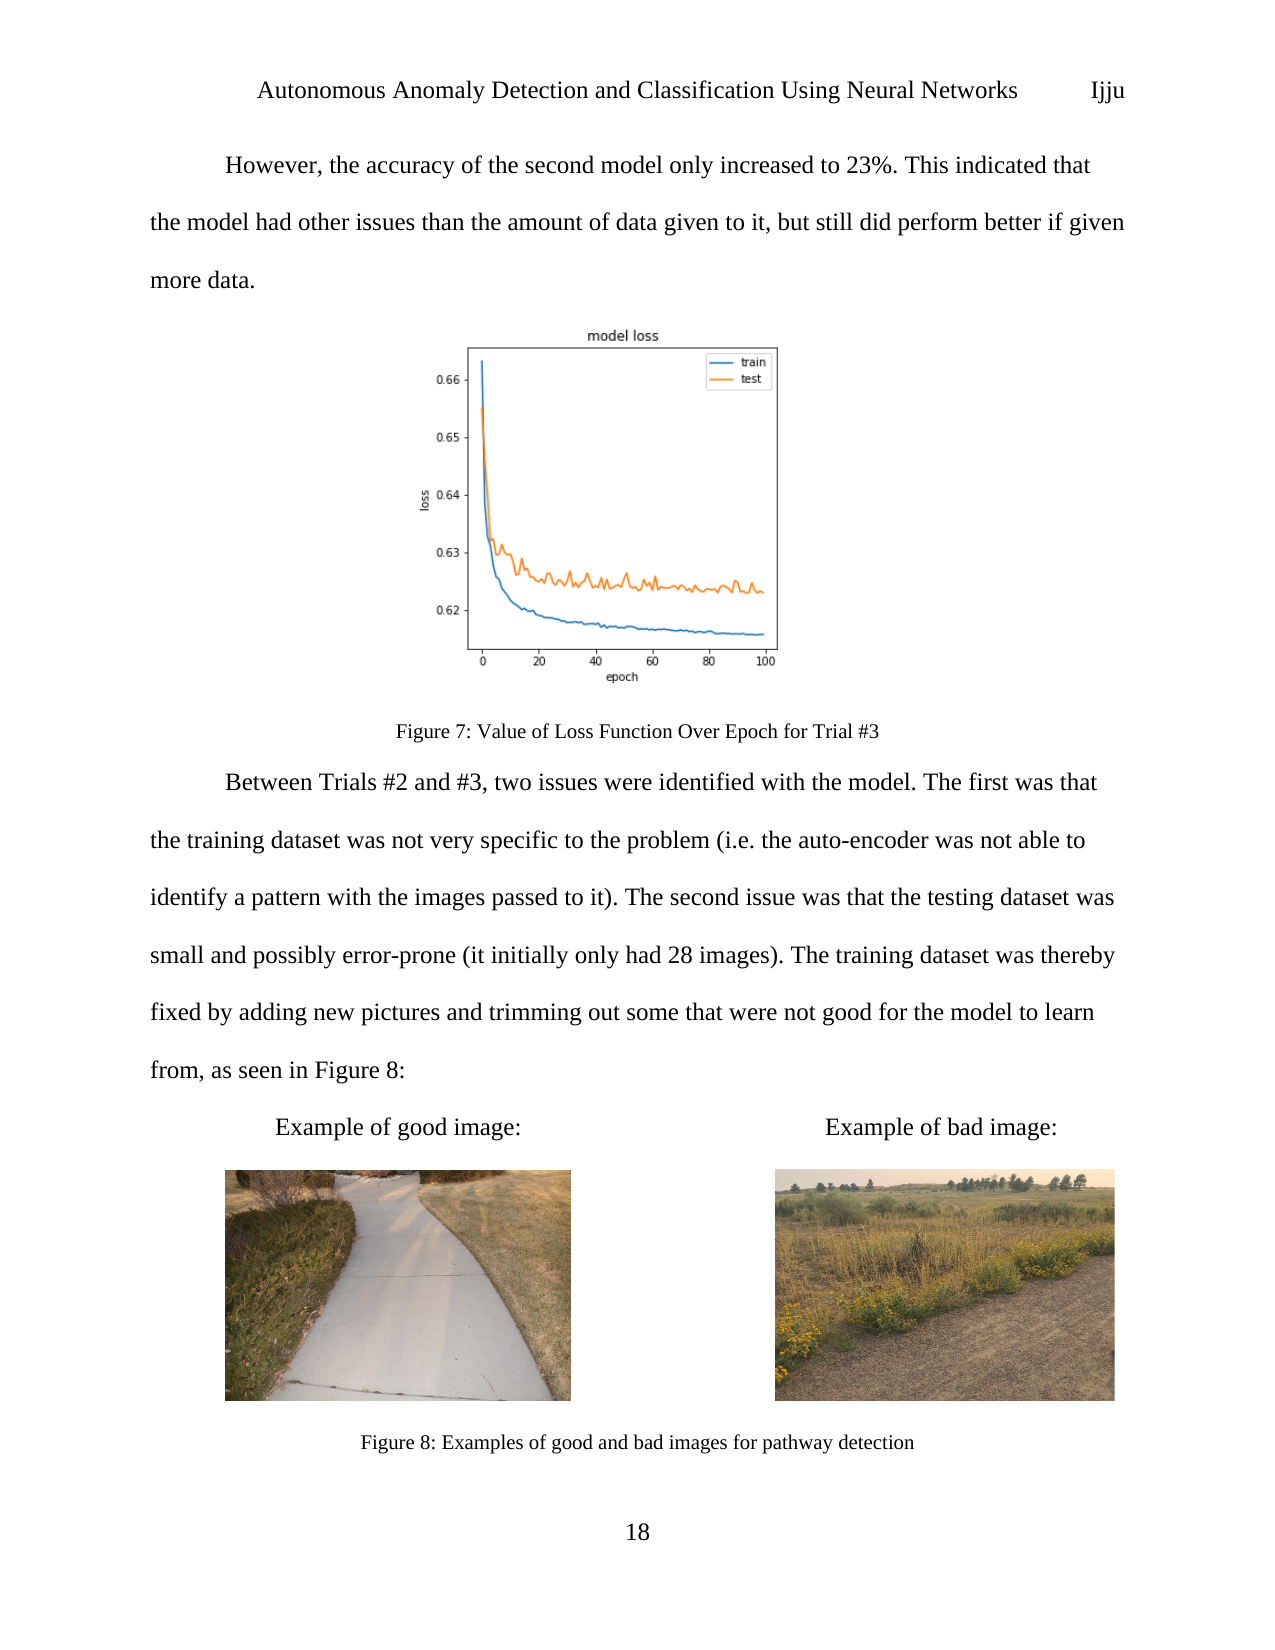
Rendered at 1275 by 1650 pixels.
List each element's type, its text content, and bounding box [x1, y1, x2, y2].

text Figure 8: Examples of good and bad images for pathway detection [150, 1430, 1125, 1454]
picture [225, 1170, 571, 1401]
text Figure 7: Value of Loss Function Over Epoch for Trial #3 [150, 719, 1125, 743]
text Between Trials #2 and #3, two issues were identified with the model. The first was that the training dataset was not very specific to the problem (i.e. the auto-encoder was not able to identify a pattern with the images passed to it). The second issue was that the testing dataset was small and possibly error-prone (it initially only had 28 images). The training dataset was thereby fixed by adding new pictures and trimming out some that were not good for the model to learn from, as seen in Figure 8: [150, 767, 1125, 1083]
text However, the accuracy of the second model only increased to 23%. This indicated that the model had other issues than the amount of data given to it, but still did perform better if given more data. [150, 150, 1125, 294]
picture [412, 322, 789, 691]
picture [775, 1169, 1115, 1401]
text Example of good image: Example of bad image: [225, 1112, 1125, 1141]
